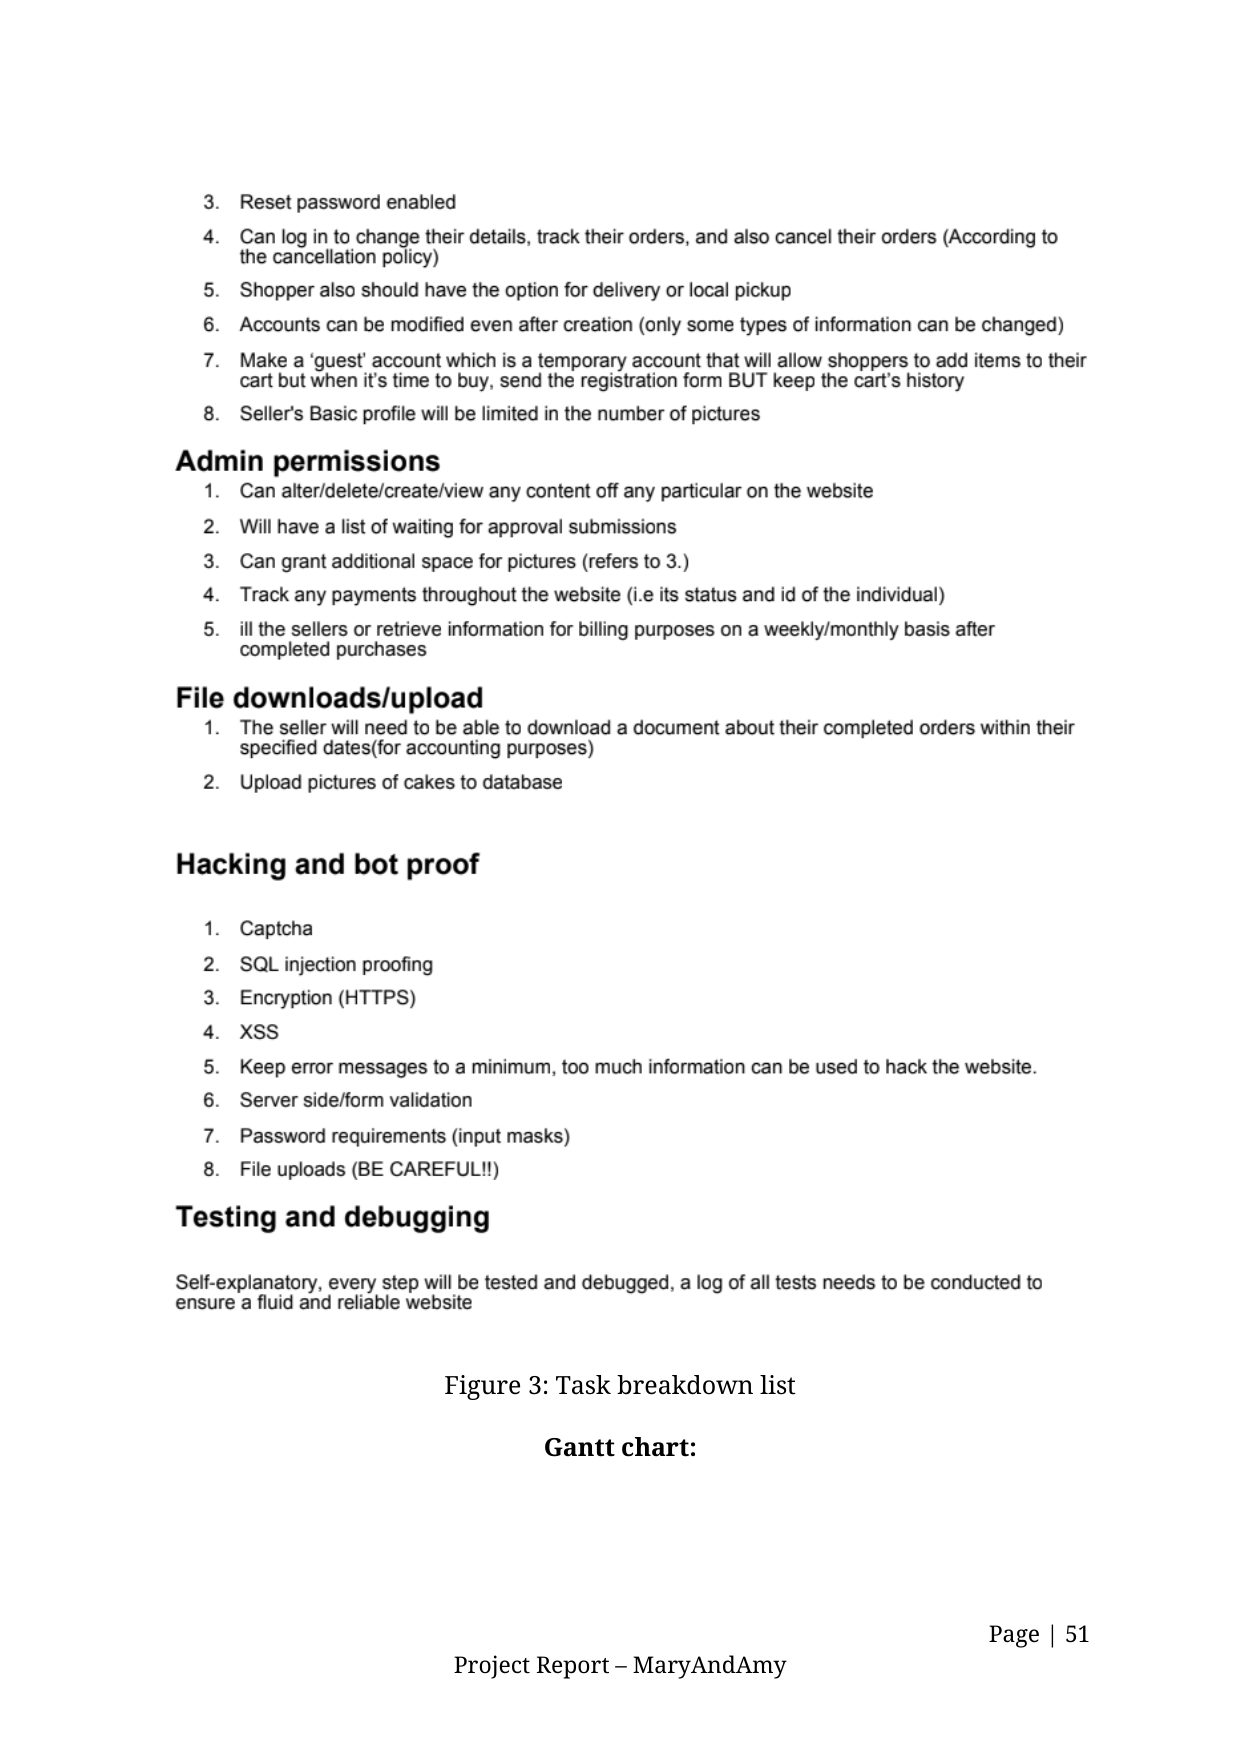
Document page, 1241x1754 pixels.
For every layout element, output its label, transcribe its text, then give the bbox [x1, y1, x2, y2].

title Gantt chart: [150, 1429, 1090, 1463]
picture [150, 150, 1119, 1349]
text Figure 3: Task breakdown list [150, 1368, 1090, 1402]
